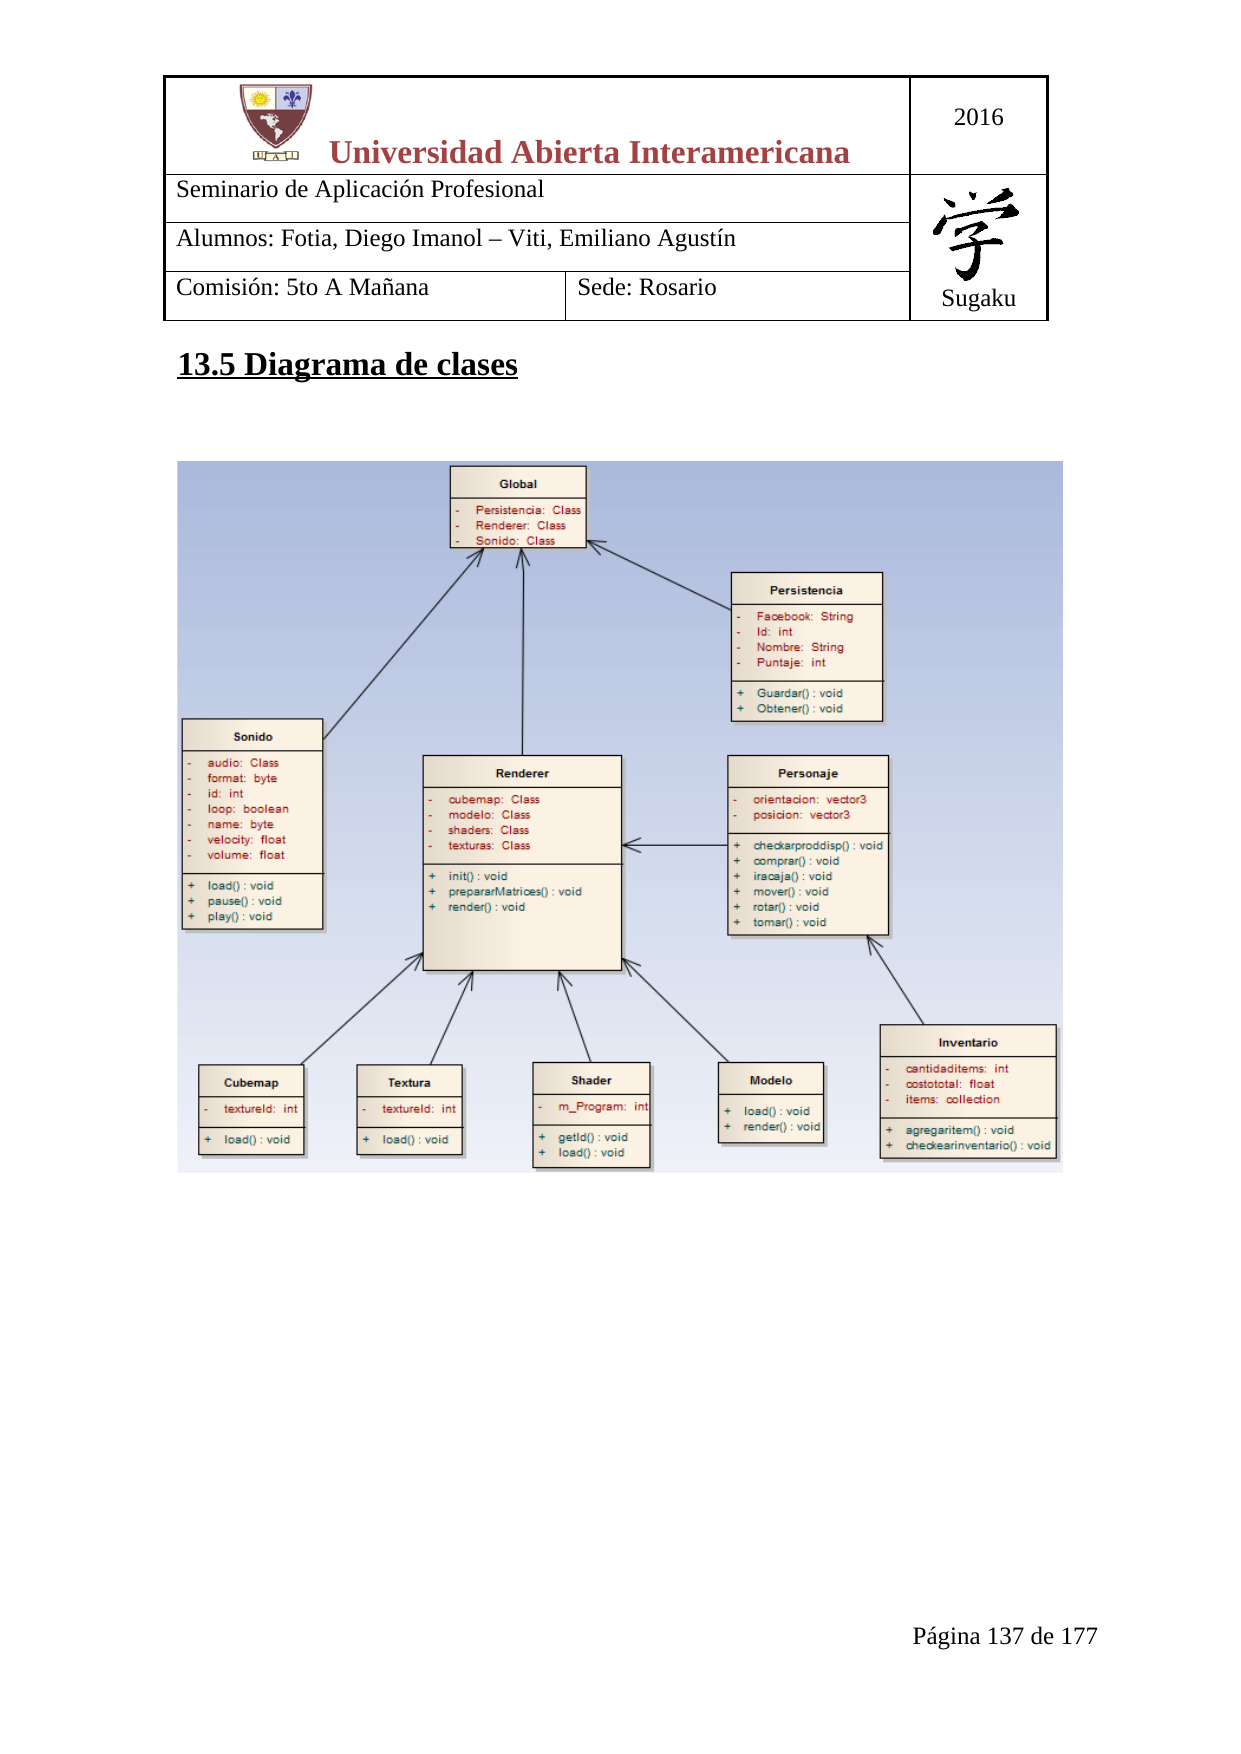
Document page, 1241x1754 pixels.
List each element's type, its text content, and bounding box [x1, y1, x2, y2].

picture [177, 461, 1063, 1173]
subtitle 13.5 Diagrama de clases [177, 152, 1063, 382]
picture [223, 78, 329, 164]
picture [927, 181, 1030, 284]
